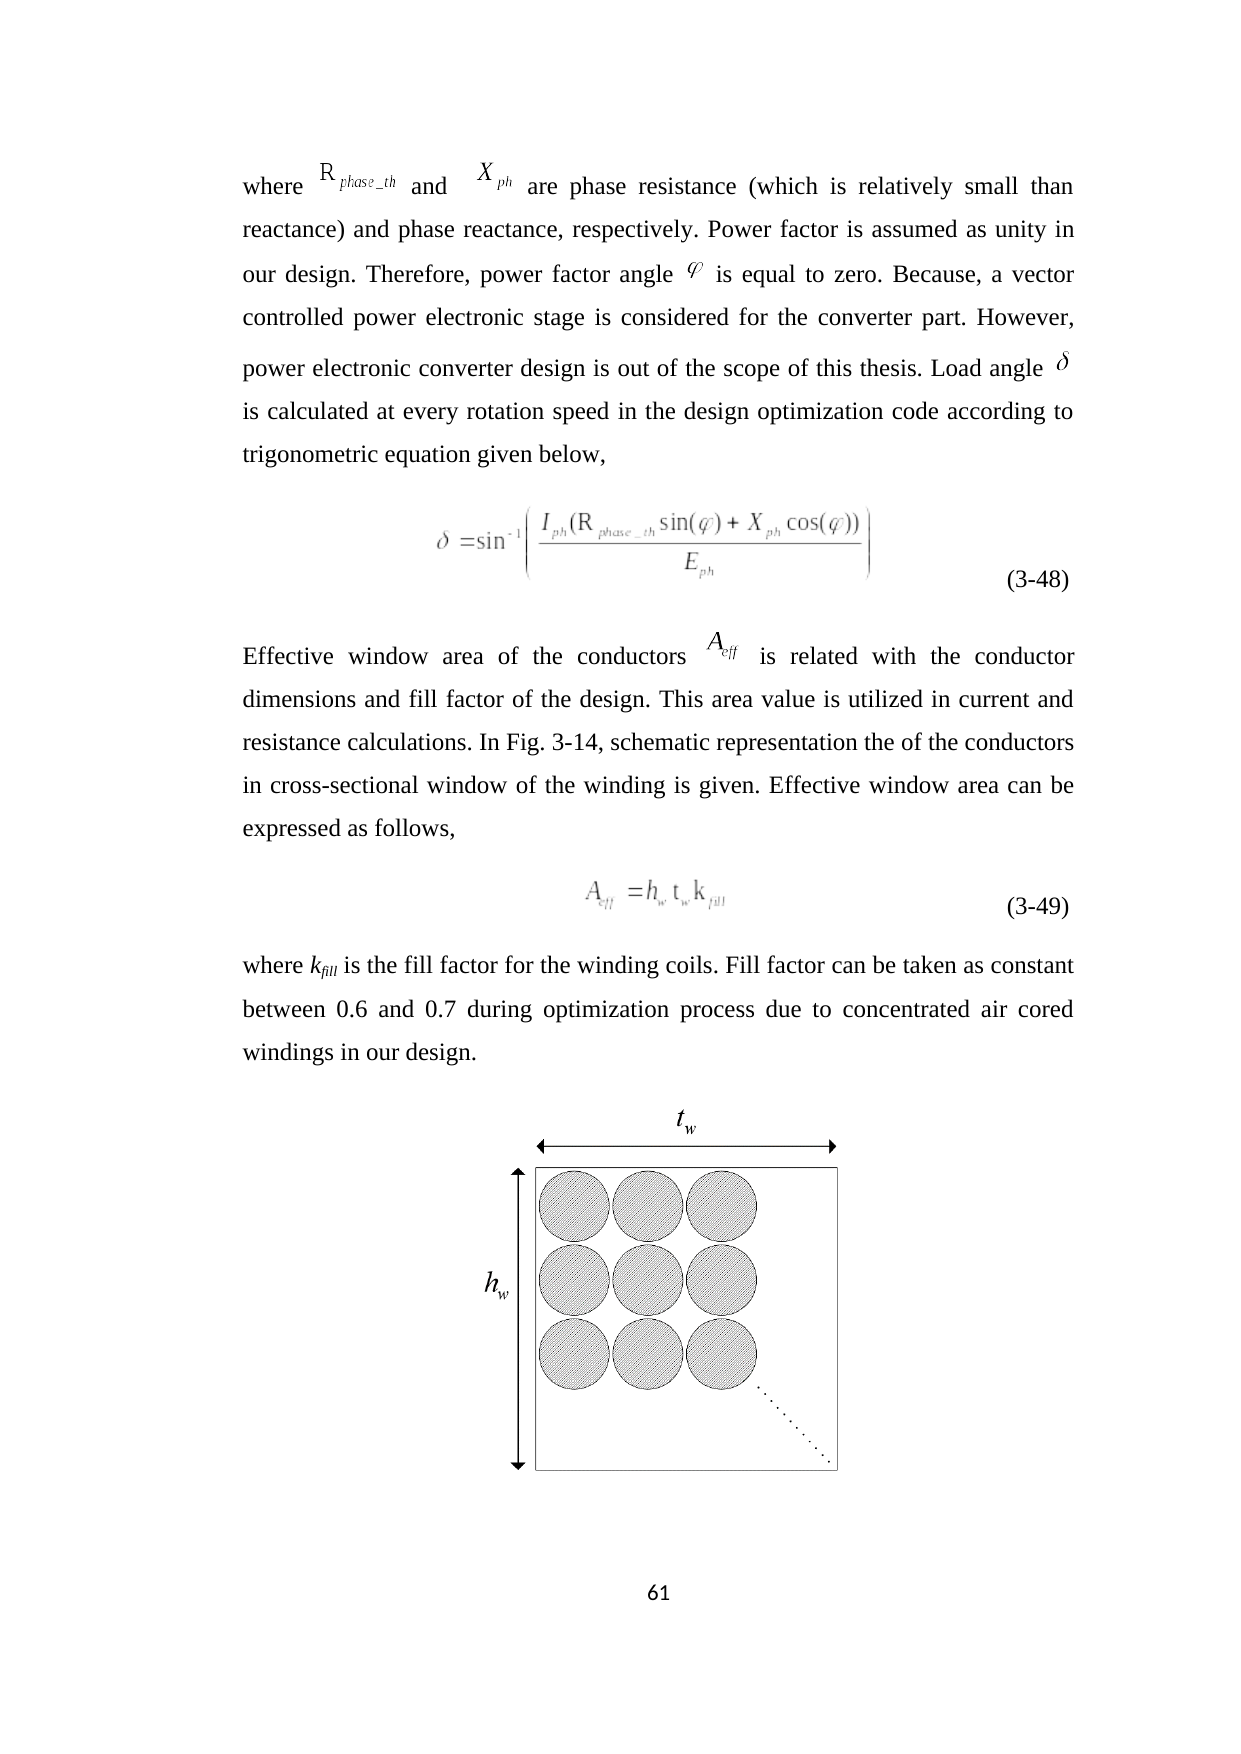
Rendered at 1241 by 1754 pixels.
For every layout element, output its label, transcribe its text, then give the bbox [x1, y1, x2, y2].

text where kfill is the fill factor for the winding coils. Fill factor can be taken as constant between 0.6 and 0.7 during optimization process due to concentrated air cored windings in our design. [242, 951, 1075, 1066]
text (3-49) [242, 873, 1075, 919]
text where and are phase resistance (which is relatively small than reactance) and phase reactance, respectively. Power factor is assumed as unity in our design. Therefore, power factor angle is equal to zero. Because, a vector controlled power electronic stage is considered for the converter part. However, power electronic converter design is out of the scope of this thesis. Load angle is calculated at every rotation speed in the design optimization code according to trigonometric equation given below, [242, 153, 1075, 468]
picture [479, 1096, 838, 1471]
text (3-48) [242, 499, 1075, 592]
text Effective window area of the conductors is related with the conductor dimensions and fill factor of the design. This area value is utilized in current and resistance calculations. In Fig. 3-14, schematic representation the of the conductors in cross-sectional window of the winding is given. Effective window area can be expressed as follows, [242, 623, 1075, 842]
